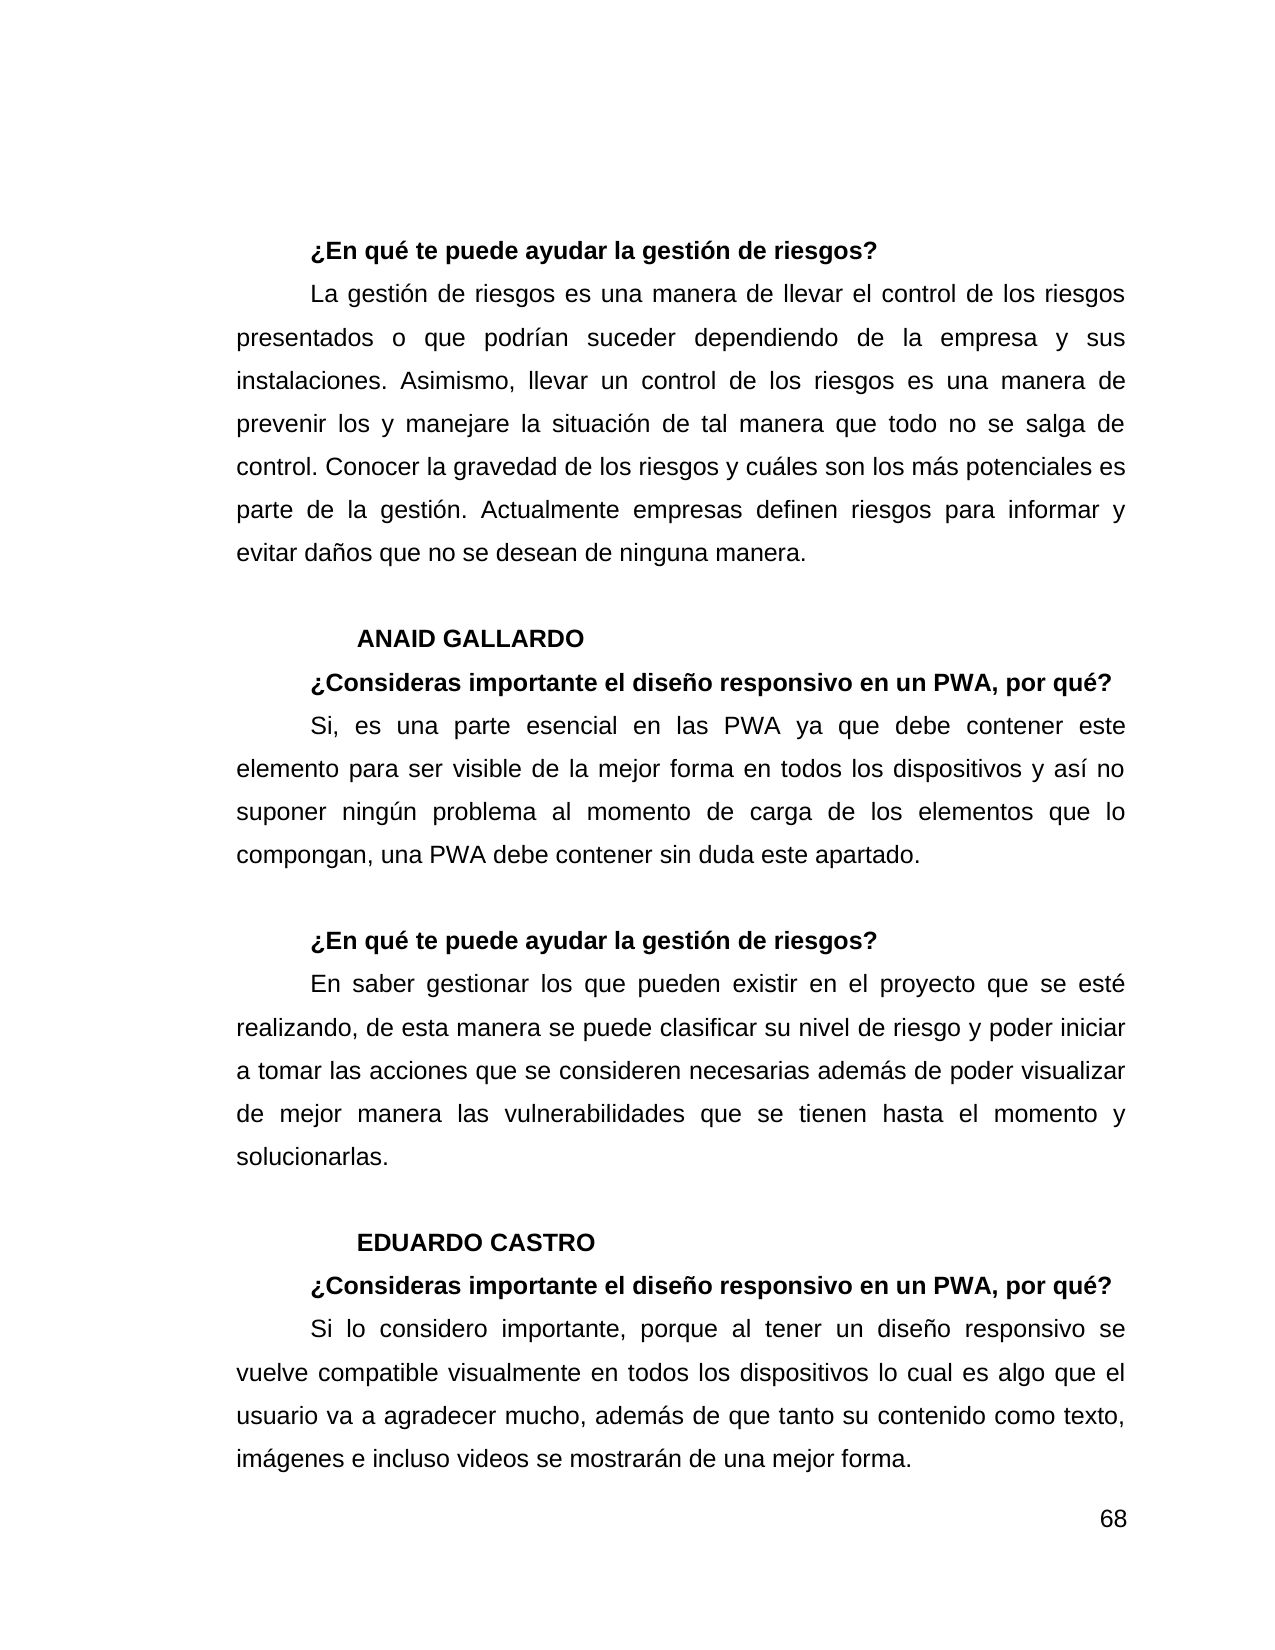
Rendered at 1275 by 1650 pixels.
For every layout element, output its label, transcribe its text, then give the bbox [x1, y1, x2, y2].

text ¿Consideras importante el diseño responsivo en un PWA, por qué? [236, 667, 1127, 696]
text ¿En qué te puede ayudar la gestión de riesgos? [236, 926, 1127, 955]
text Si, es una parte esencial en las PWA ya que debe contener este elemento para ser visible de la mejor forma en todos los dispositivos y así no suponer ningún problema al momento de carga de los elementos que lo compongan, una PWA debe contener sin duda este apartado. [236, 711, 1127, 869]
text ¿Consideras importante el diseño responsivo en un PWA, por qué? [236, 1271, 1127, 1300]
text En saber gestionar los que pueden existir en el proyecto que se esté realizando, de esta manera se puede clasificar su nivel de riesgo y poder iniciar a tomar las acciones que se consideren necesarias además de poder visualizar de mejor manera las vulnerabilidades que se tienen hasta el momento y solucionarlas. [236, 969, 1127, 1171]
text ¿En qué te puede ayudar la gestión de riesgos? [236, 236, 1127, 265]
list Anaid Gallardo [357, 624, 1127, 653]
text La gestión de riesgos es una manera de llevar el control de los riesgos presentados o que podrían suceder dependiendo de la empresa y sus instalaciones. Asimismo, llevar un control de los riesgos es una manera de prevenir los y manejare la situación de tal manera que todo no se salga de control. Conocer la gravedad de los riesgos y cuáles son los más potenciales es parte de la gestión. Actualmente empresas definen riesgos para informar y evitar daños que no se desean de ninguna manera. [236, 279, 1127, 567]
text Si lo considero importante, porque al tener un diseño responsivo se vuelve compatible visualmente en todos los dispositivos lo cual es algo que el usuario va a agradecer mucho, además de que tanto su contenido como texto, imágenes e incluso videos se mostrarán de una mejor forma. [236, 1314, 1127, 1472]
list Eduardo Castro [357, 1228, 1127, 1257]
